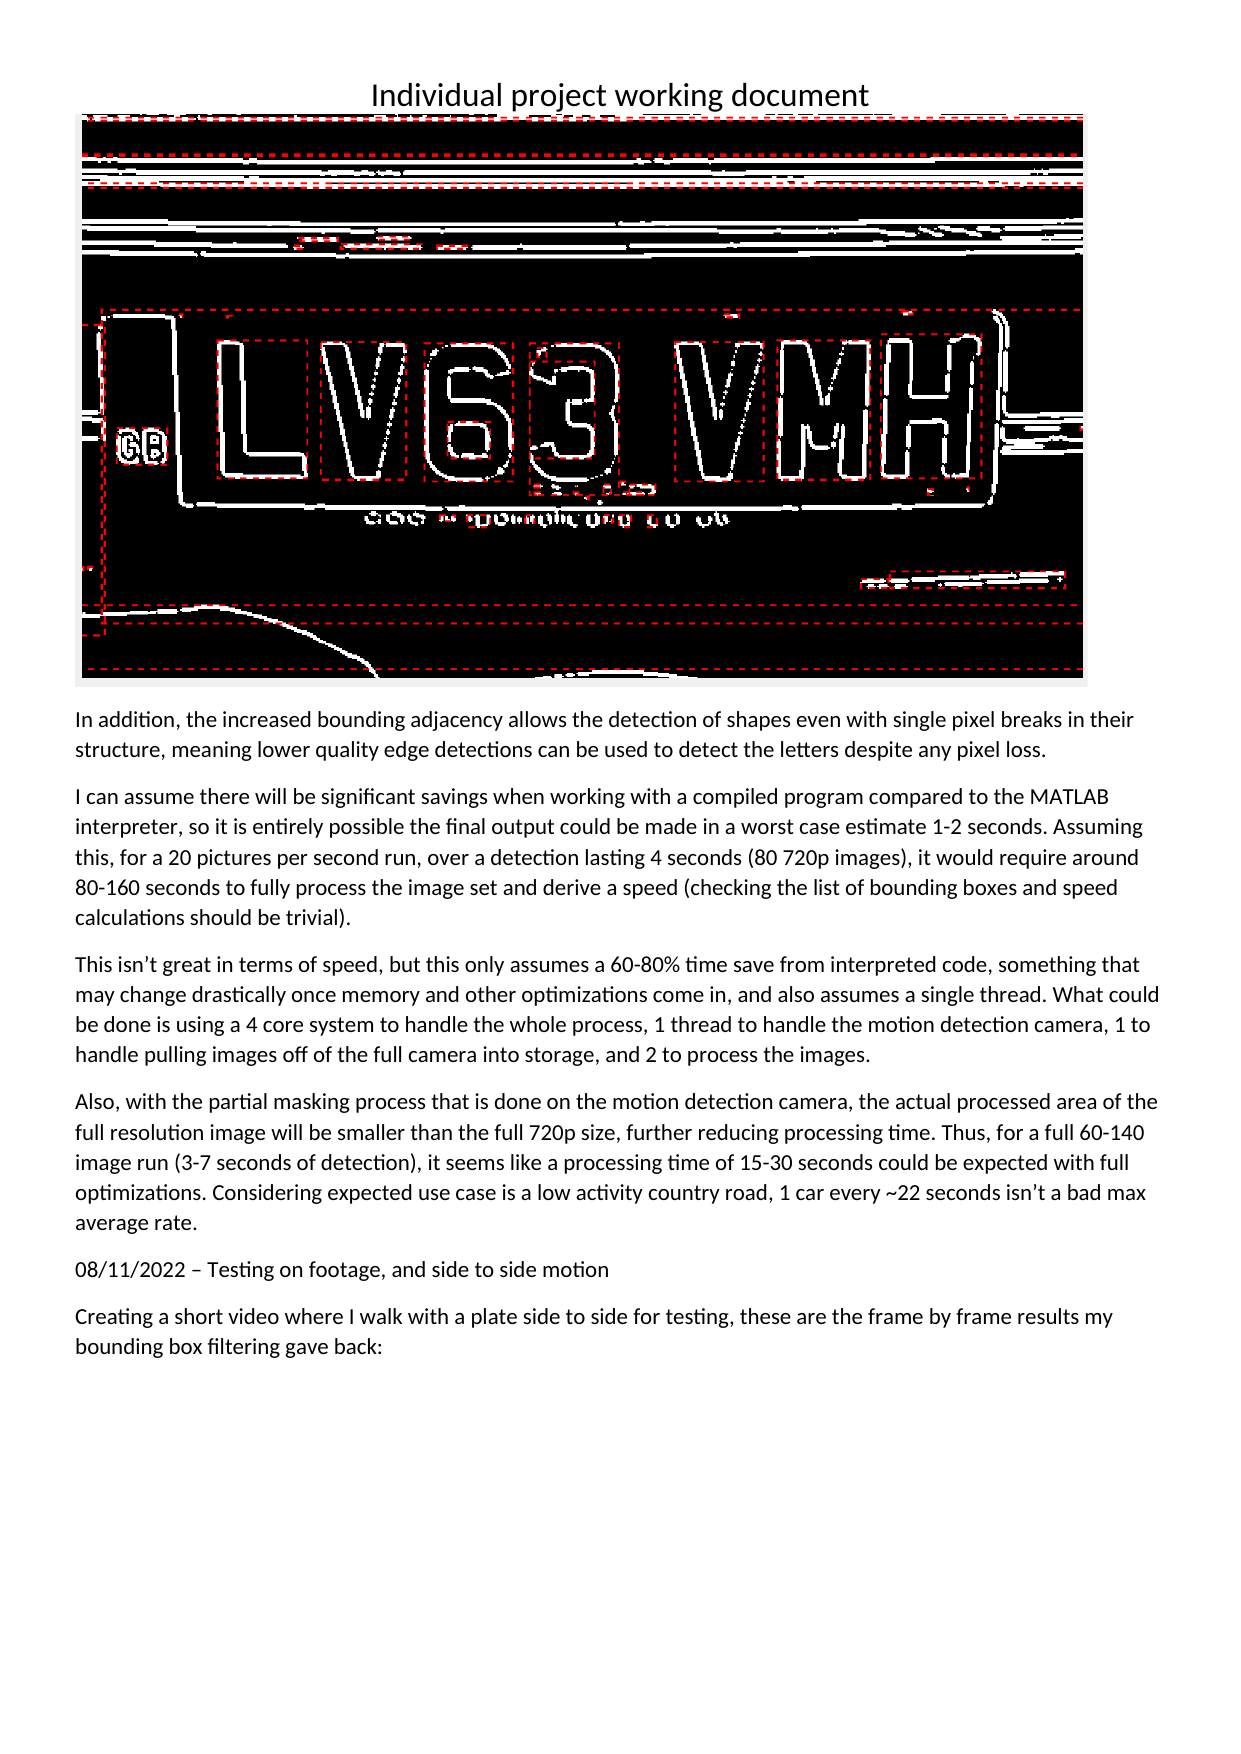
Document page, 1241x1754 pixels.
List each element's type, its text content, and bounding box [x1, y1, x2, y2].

text This isn’t great in terms of speed, but this only assumes a 60-80% time save from interpreted code, something that may change drastically once memory and other optimizations come in, and also assumes a single thread. What could be done is using a 4 core system to handle the whole process, 1 thread to handle the motion detection camera, 1 to handle pulling images off of the full camera into storage, and 2 to process the images. [75, 950, 1165, 1069]
text 08/11/2022 – Testing on footage, and side to side motion [75, 1255, 1165, 1283]
text In addition, the increased bounding adjacency allows the detection of shapes even with single pixel breaks in their structure, meaning lower quality edge detections can be used to detect the letters despite any pixel loss. [75, 705, 1165, 763]
text Also, with the partial masking process that is done on the motion detection camera, the actual processed area of the full resolution image will be smaller than the full 720p size, further reducing processing time. Thus, for a full 60-140 image run (3-7 seconds of detection), it seems like a processing time of 15-30 seconds could be expected with full optimizations. Considering expected use case is a low activity country road, 1 car every ~22 seconds isn’t a bad max average rate. [75, 1087, 1165, 1236]
text Creating a short video where I walk with a plate side to side for testing, these are the frame by frame results my bounding box filtering gave back: [75, 1302, 1165, 1360]
text I can assume there will be significant savings when working with a compiled program compared to the MATLAB interpreter, so it is entirely possible the final output could be made in a worst case estimate 1-2 seconds. Assuming this, for a 20 pictures per second run, over a detection lasting 4 seconds (80 720p images), it would require around 80-160 seconds to fully process the image set and derive a speed (checking the list of bounding boxes and speed calculations should be trivial). [75, 782, 1165, 931]
picture [75, 114, 1088, 687]
